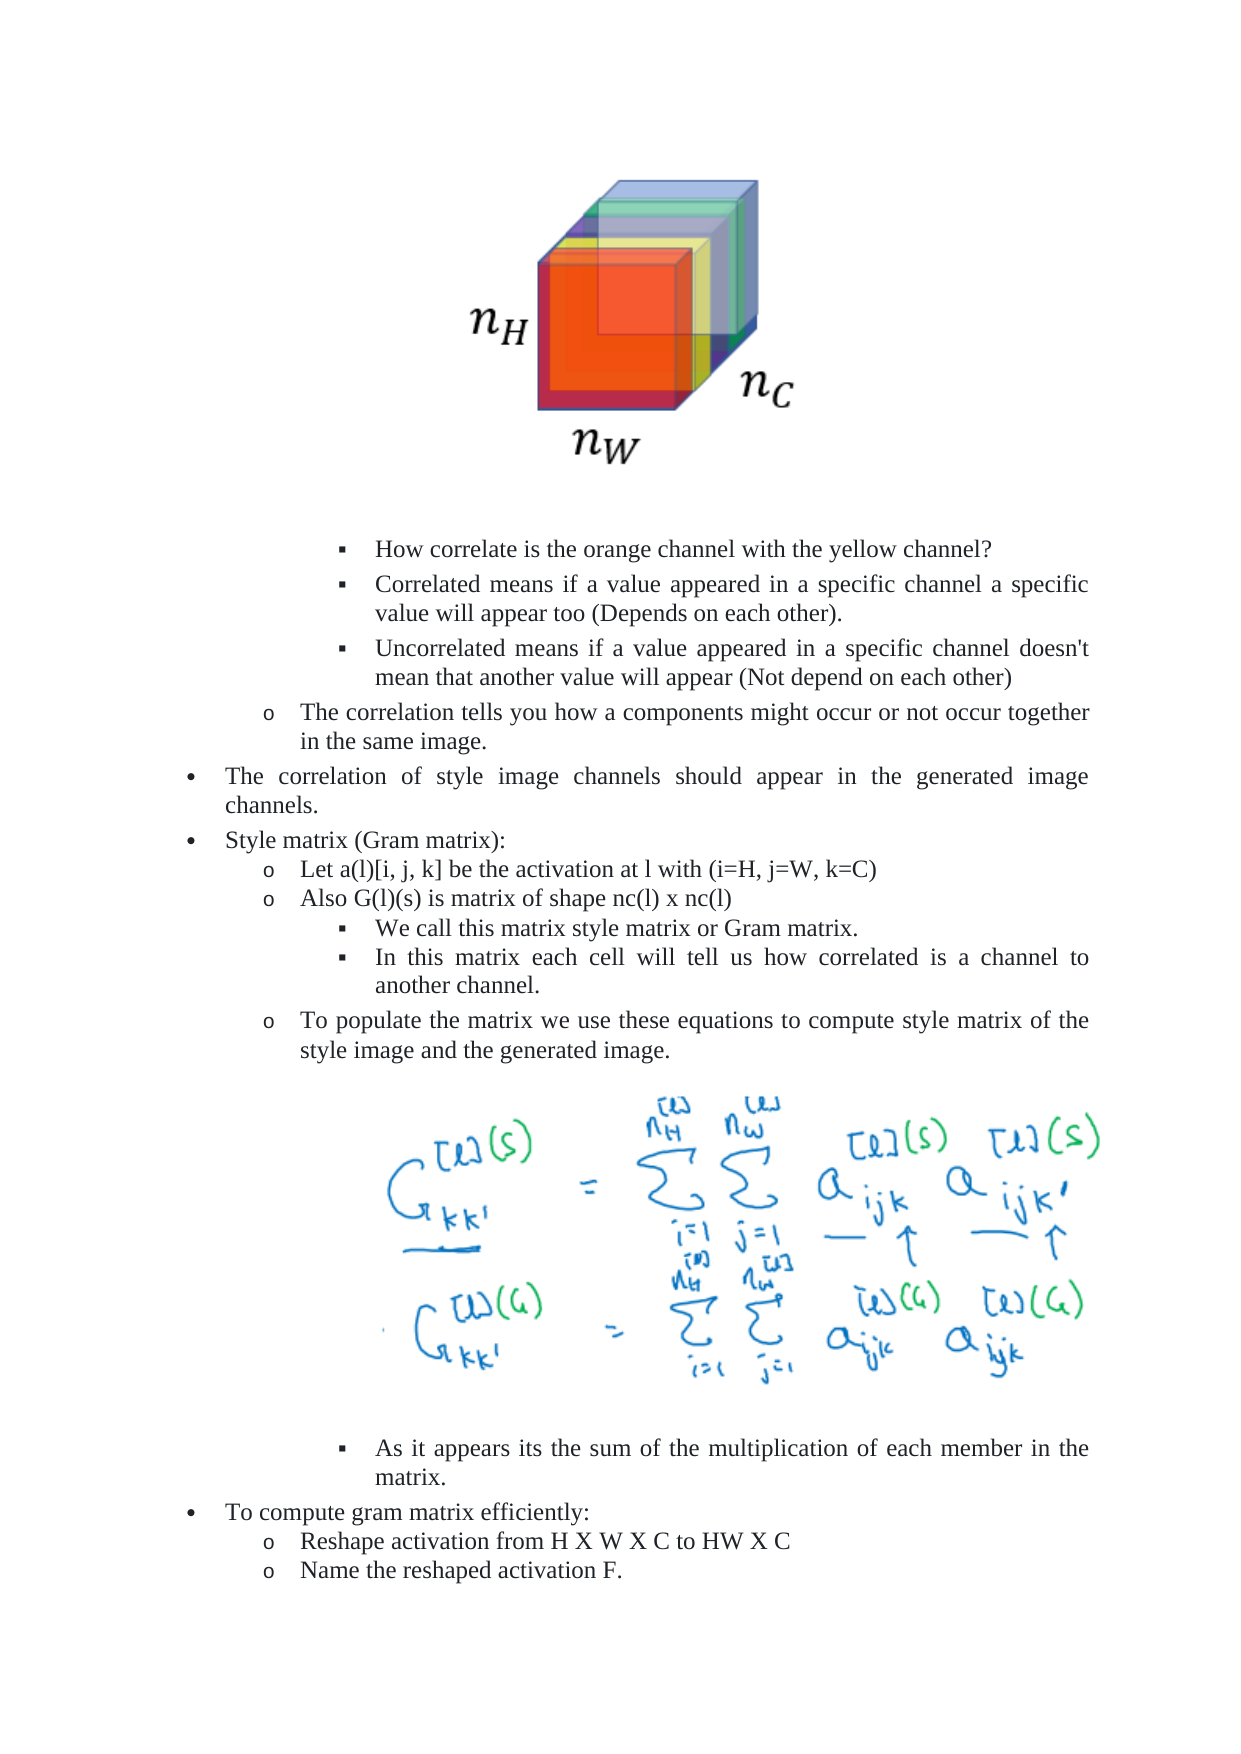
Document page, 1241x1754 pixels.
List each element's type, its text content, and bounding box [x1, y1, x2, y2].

list As it appears its the sum of the multiplication of each member in the matrix. [337, 1433, 1090, 1491]
list The correlation tells you how a components might occur or not occur together in the same image. [262, 697, 1090, 755]
list To compute gram matrix efficiently: [187, 1497, 1090, 1526]
list Let a(l)[i, j, k] be the activation at l with (i=H, j=W, k=C) [262, 854, 1090, 883]
list Also G(l)(s) is matrix of shape nc(l) x nc(l) [262, 883, 1090, 913]
list We call this matrix style matrix or Gram matrix. [337, 913, 1090, 942]
list Style matrix (Gram matrix): [187, 825, 1090, 854]
list To populate the matrix we use these equations to compute style matrix of the style image and the generated image. [262, 1005, 1090, 1064]
list In this matrix each cell will tell us how correlated is a channel to another channel. [337, 942, 1090, 999]
list Reshape activation from H X W X C to HW X C [262, 1526, 1090, 1555]
list How correlate is the orange channel with the yellow channel? [337, 534, 1090, 563]
list Uncorrelated means if a value appeared in a specific channel doesn't mean that another value will appear (Not depend on each other) [337, 633, 1090, 690]
list Name the reshaped activation F. [262, 1555, 1090, 1585]
list Correlated means if a value appeared in a specific channel a specific value will appear too (Depends on each other). [337, 569, 1090, 627]
picture [375, 1092, 1114, 1405]
list The correlation of style image channels should appear in the generated image channels. [187, 761, 1090, 819]
picture [450, 150, 830, 505]
